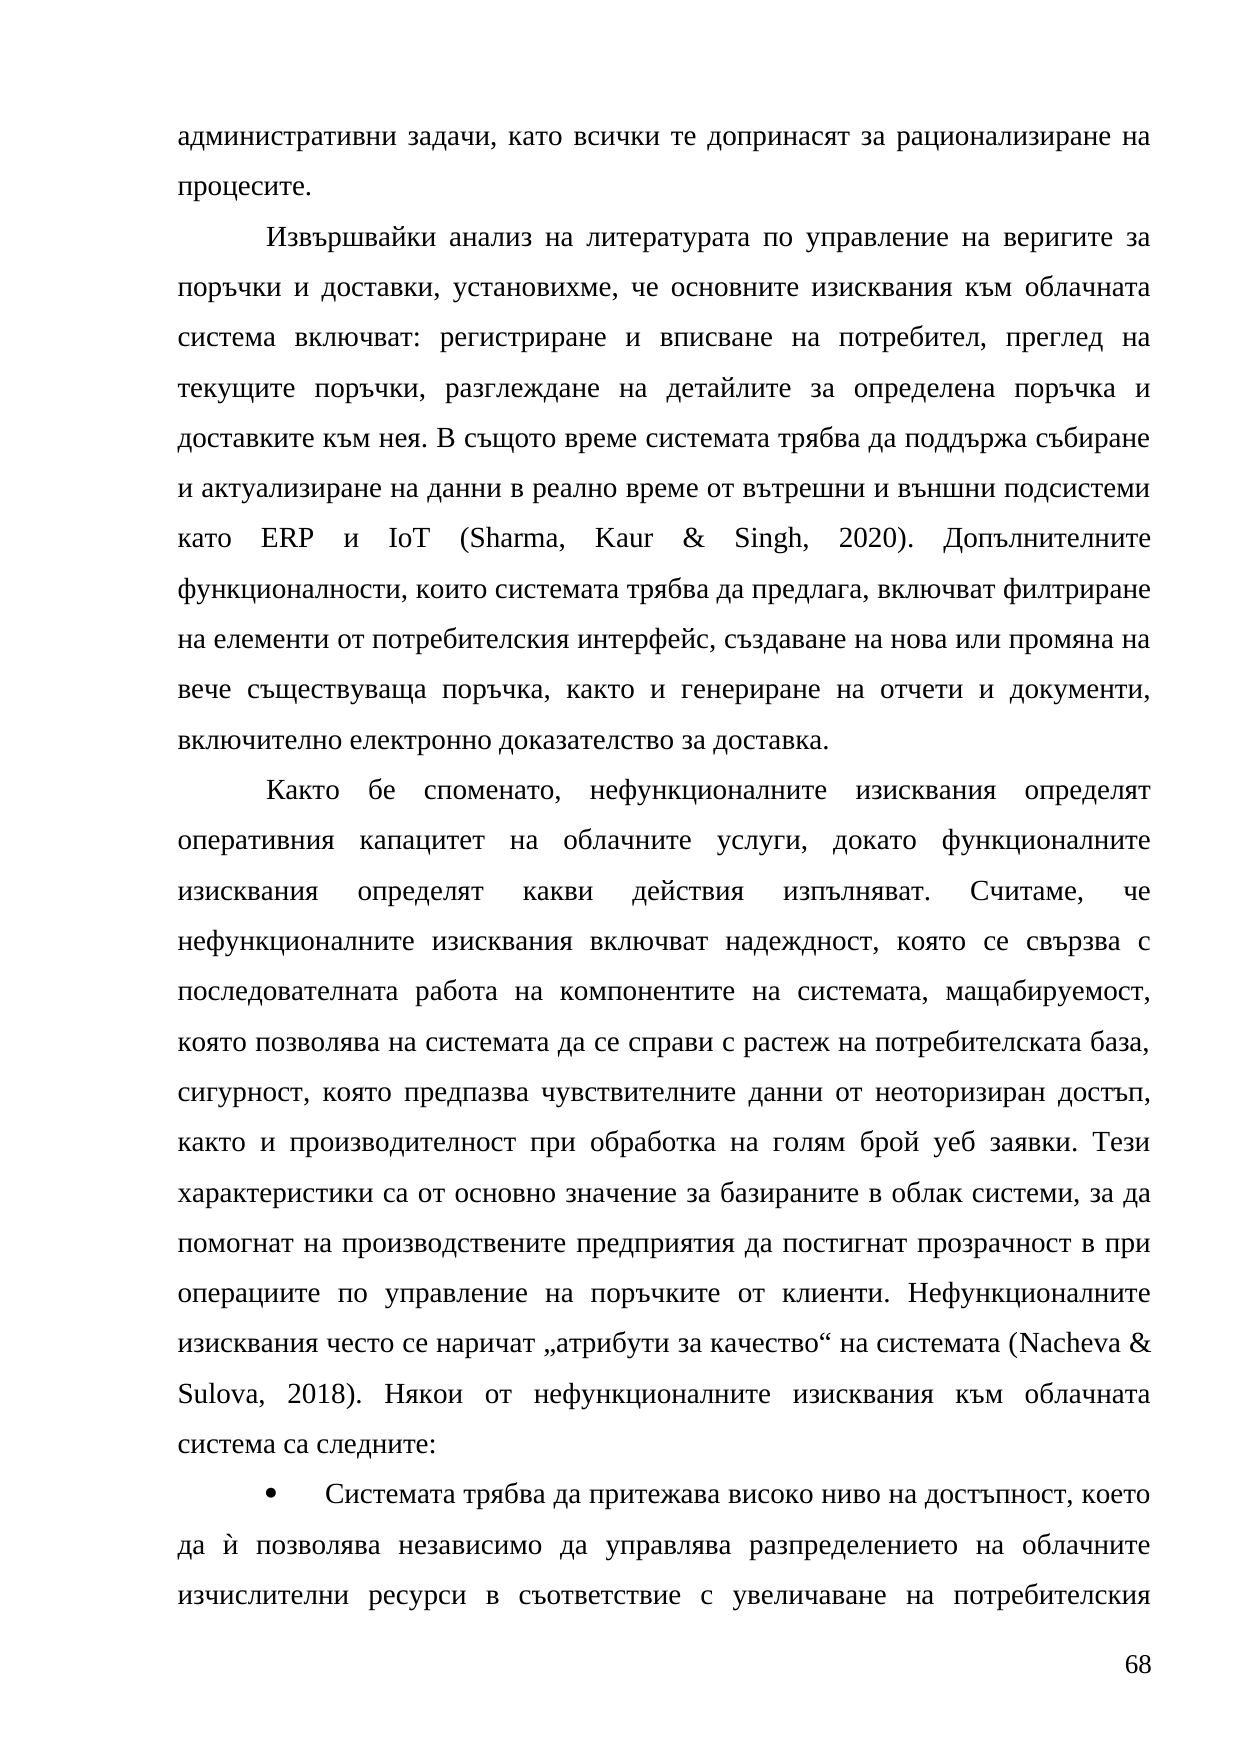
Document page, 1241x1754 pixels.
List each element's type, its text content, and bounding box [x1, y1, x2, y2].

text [177, 1477, 1152, 1611]
text Извършвайки анализ на литературата по управление на веригите за поръчки и доставки, установихме, че основните изисквания към облачната система включват: регистриране и вписване на потребител, преглед на текущите поръчки, разглеждане на детайлите за определена поръчка и доставките към нея. В същото време системата трябва да поддържа събиране и актуализиране на данни в реално време от вътрешни и външни подсистеми като ERP и IoT (Sharma, Kaur & Singh, 2020). Допълнителните функционалности, които системата трябва да предлага, включват филтриране на елементи от потребителския интерфейс, създаване на нова или промяна на вече съществуваща поръчка, както и генериране на отчети и документи, включително електронно доказателство за доставка. [177, 219, 1152, 755]
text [177, 118, 1152, 202]
text Както бе споменато, нефункционалните изисквания определят оперативния капацитет на облачните услуги, докато функционалните изисквания определят какви действия изпълняват. Считаме, че нефункционалните изисквания включват надеждност, която се свързва с последователната работа на компонентите на системата, мащабируемост, която позволява на системата да се справи с растеж на потребителската база, сигурност, която предпазва чувствителните данни от неоторизиран достъп, както и производителност при обработка на голям брой уеб заявки. Тези характеристики са от основно значение за базираните в облак системи, за да помогнат на производствените предприятия да постигнат прозрачност в при операциите по управление на поръчките от клиенти. Нефункционалните изисквания често се наричат „атрибути за качество“ на системата (Nacheva & Sulova, 2018). Някои от нефункционалните изисквания към облачната система са следните: [177, 772, 1152, 1460]
